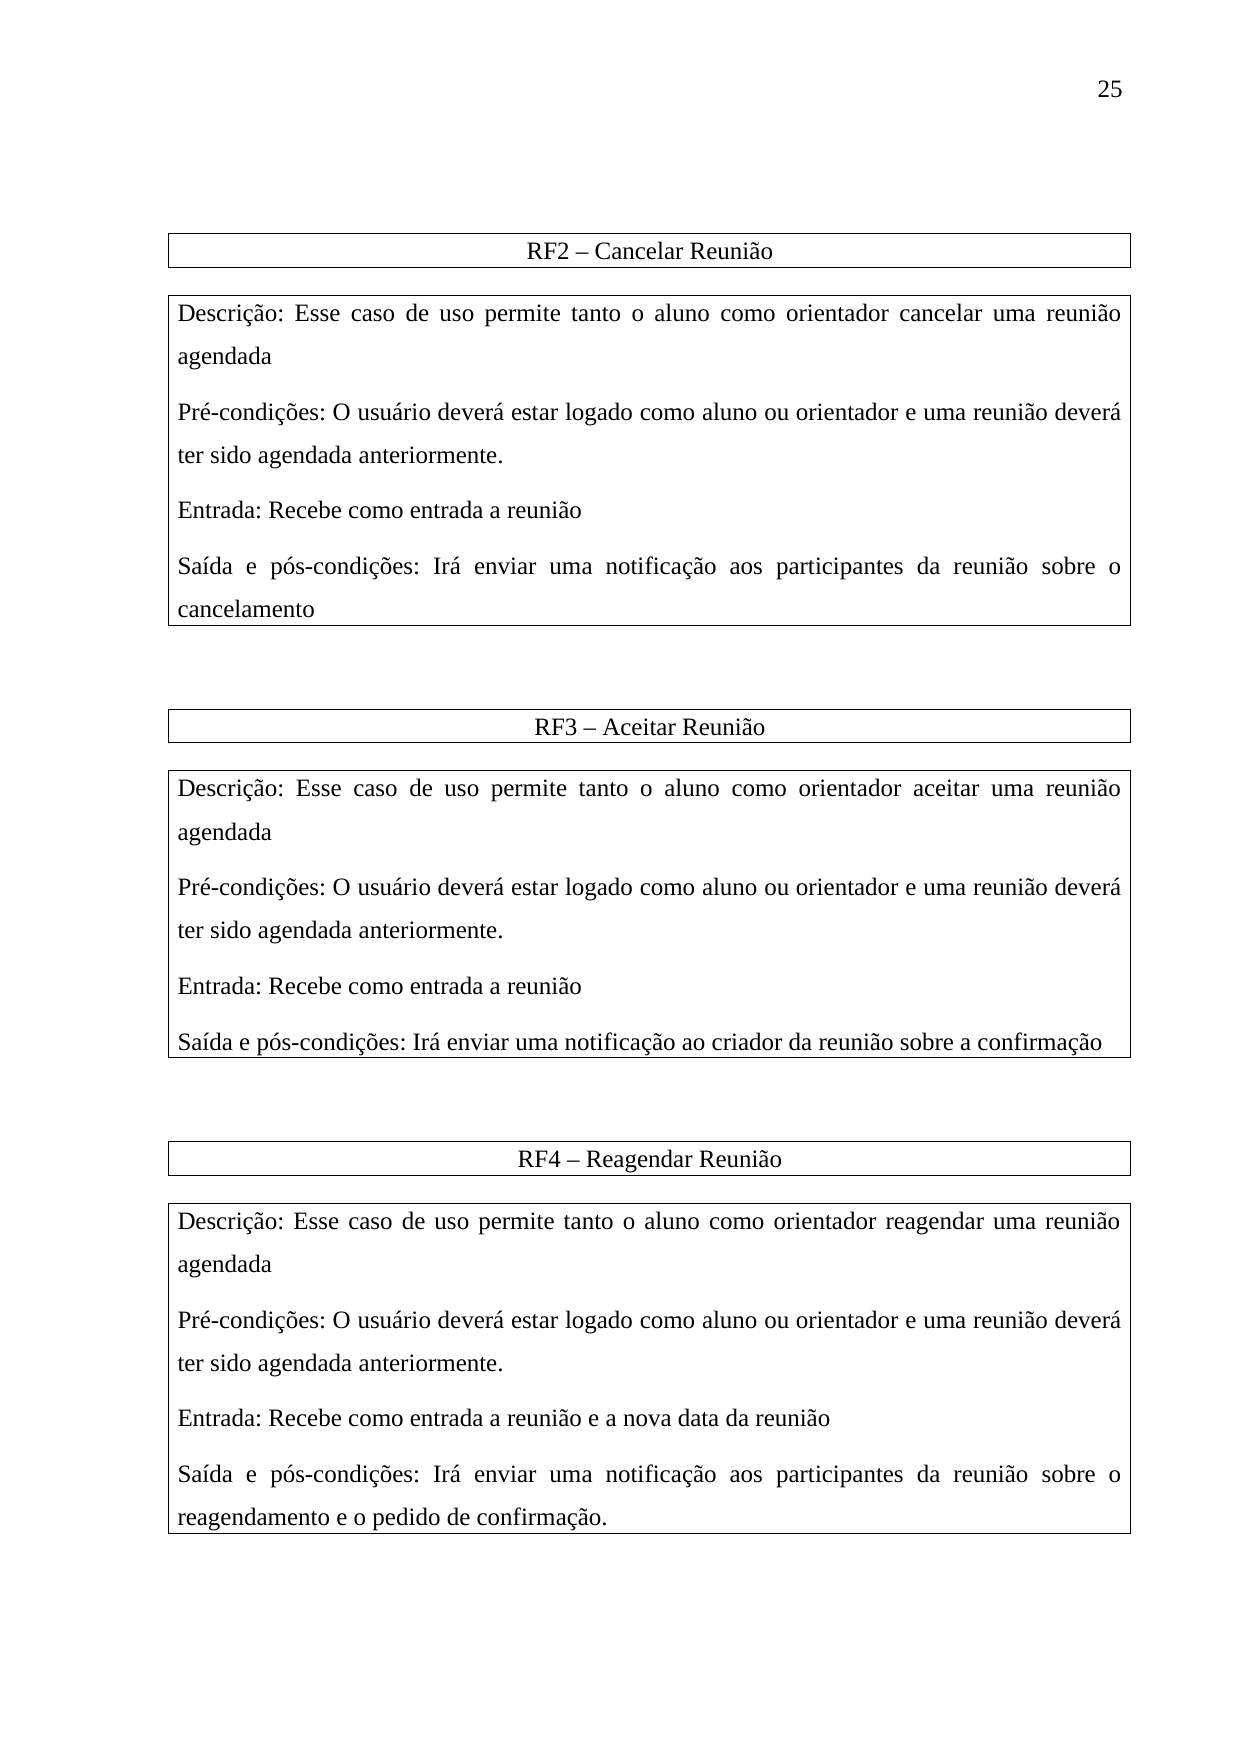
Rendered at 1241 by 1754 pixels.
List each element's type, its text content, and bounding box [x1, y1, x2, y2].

text Pré-condições: O usuário deverá estar logado como aluno ou orientador e uma reunião deverá ter sido agendada anteriormente. [169, 869, 1130, 944]
text Pré-condições: O usuário deverá estar logado como aluno ou orientador e uma reunião deverá ter sido agendada anteriormente. [169, 393, 1130, 468]
text Descrição: Esse caso de uso permite tanto o aluno como orientador aceitar uma reunião agendada [169, 771, 1130, 845]
text Entrada: Recebe como entrada a reunião [169, 492, 1130, 524]
text Pré-condições: O usuário deverá estar logado como aluno ou orientador e uma reunião deverá ter sido agendada anteriormente. [169, 1302, 1130, 1377]
text RF4 – Reagendar Reunião [169, 1142, 1130, 1175]
text Entrada: Recebe como entrada a reunião e a nova data da reunião [169, 1400, 1130, 1432]
text Descrição: Esse caso de uso permite tanto o aluno como orientador cancelar uma reunião agendada [169, 296, 1130, 370]
text Saída e pós-condições: Irá enviar uma notificação ao criador da reunião sobre a confirmação [169, 1023, 1130, 1057]
text Saída e pós-condições: Irá enviar uma notificação aos participantes da reunião sobre o reagendamento e o pedido de confirmação. [169, 1456, 1130, 1533]
text Descrição: Esse caso de uso permite tanto o aluno como orientador reagendar uma reunião agendada [169, 1204, 1130, 1278]
text RF3 – Aceitar Reunião [169, 710, 1130, 742]
text Entrada: Recebe como entrada a reunião [169, 968, 1130, 1000]
text Saída e pós-condições: Irá enviar uma notificação aos participantes da reunião sobre o cancelamento [169, 548, 1130, 625]
text RF2 – Cancelar Reunião [169, 234, 1130, 267]
